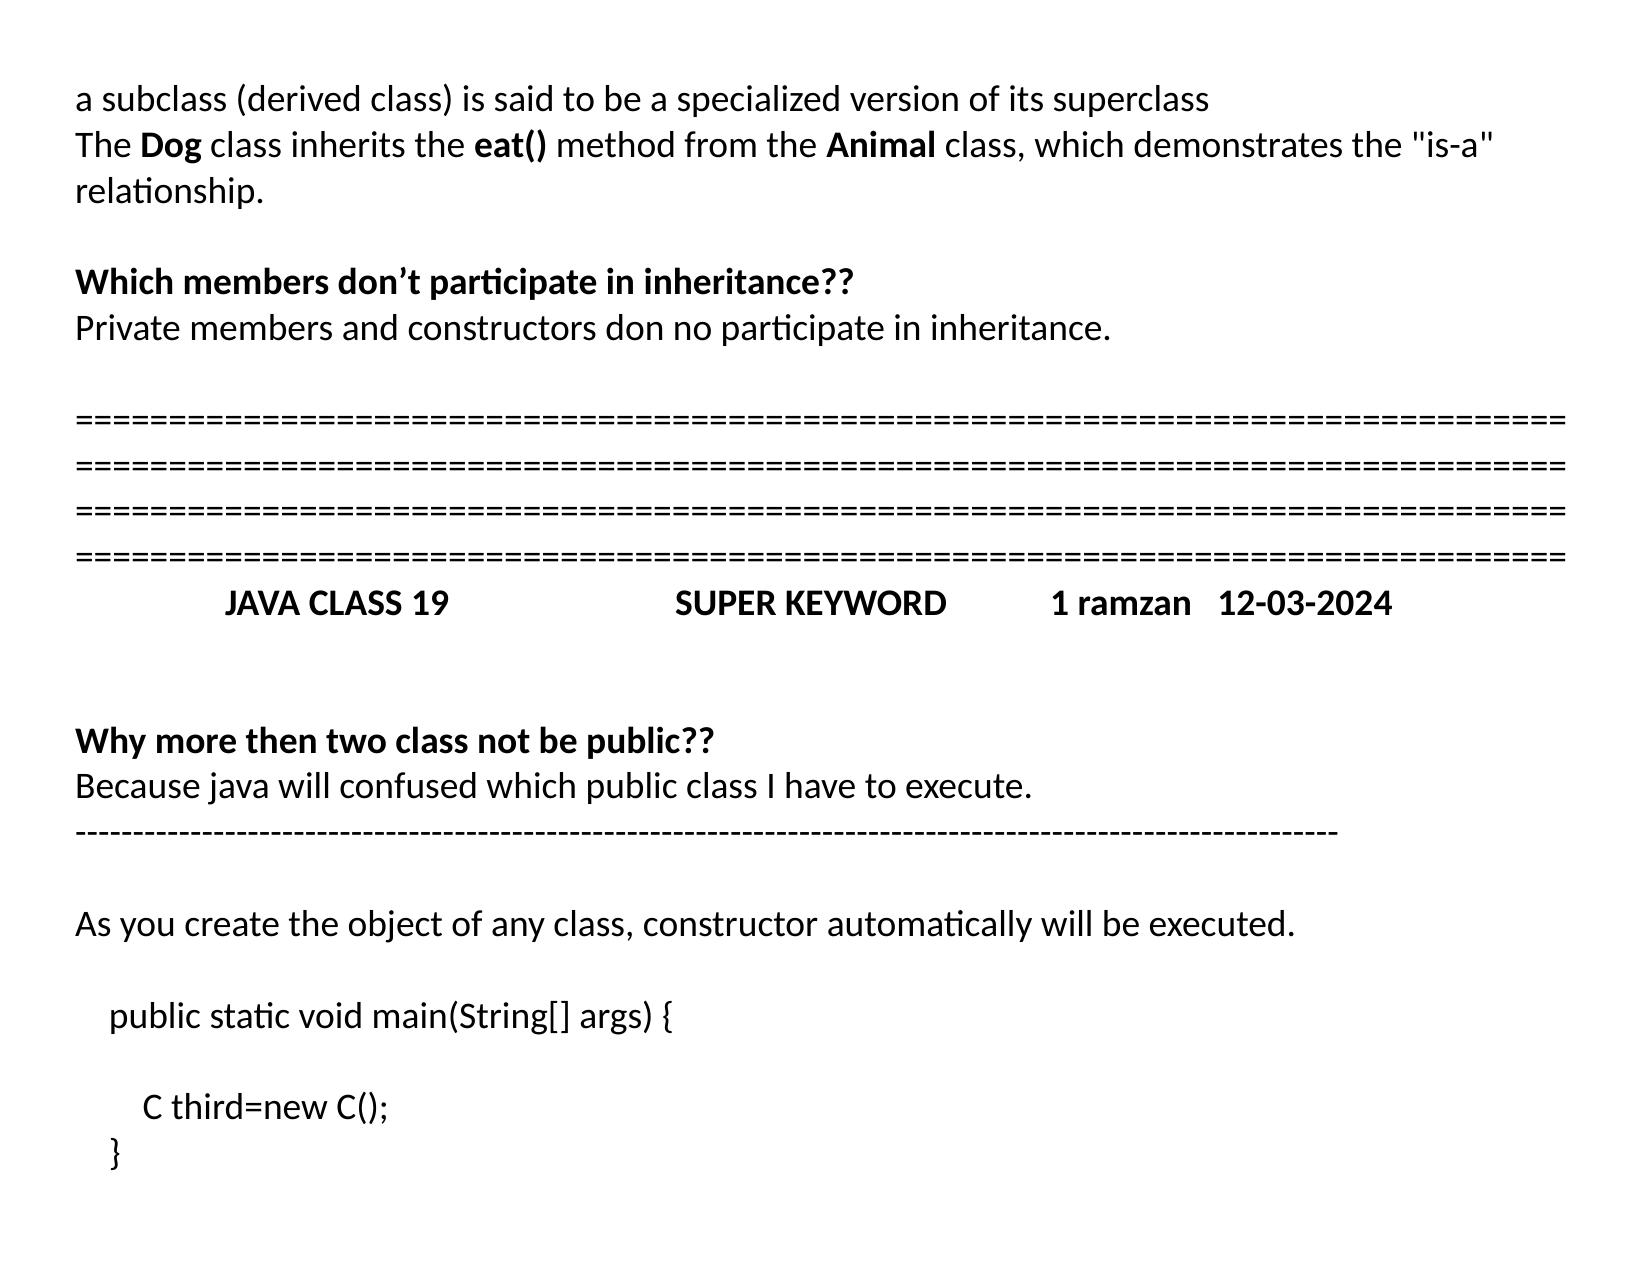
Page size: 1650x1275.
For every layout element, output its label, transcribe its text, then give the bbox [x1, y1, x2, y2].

text JAVA CLASS 19 SUPER KEYWORD 1 ramzan 12-03-2024 [150, 579, 1575, 625]
text ================================================================================================================================================================================================================================================================================================================================ [75, 396, 1575, 579]
text Which members don’t participate in inheritance?? [75, 258, 1575, 304]
text Private members and constructors don no participate in inheritance. [75, 304, 1575, 350]
text a subclass (derived class) is said to be a specialized version of its superclass [75, 75, 1575, 121]
text -------------------------------------------------------------------------------------------------------------- [75, 808, 1575, 854]
text Because java will confused which public class I have to execute. [75, 762, 1575, 808]
text public static void main(String[] args) { [75, 992, 1575, 1037]
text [75, 1037, 1575, 1175]
text Why more then two class not be public?? [75, 717, 1575, 762]
text As you create the object of any class, constructor automatically will be executed. [75, 900, 1575, 946]
text The Dog class inherits the eat() method from the Animal class, which demonstrates the "is-a" relationship. [75, 121, 1575, 212]
